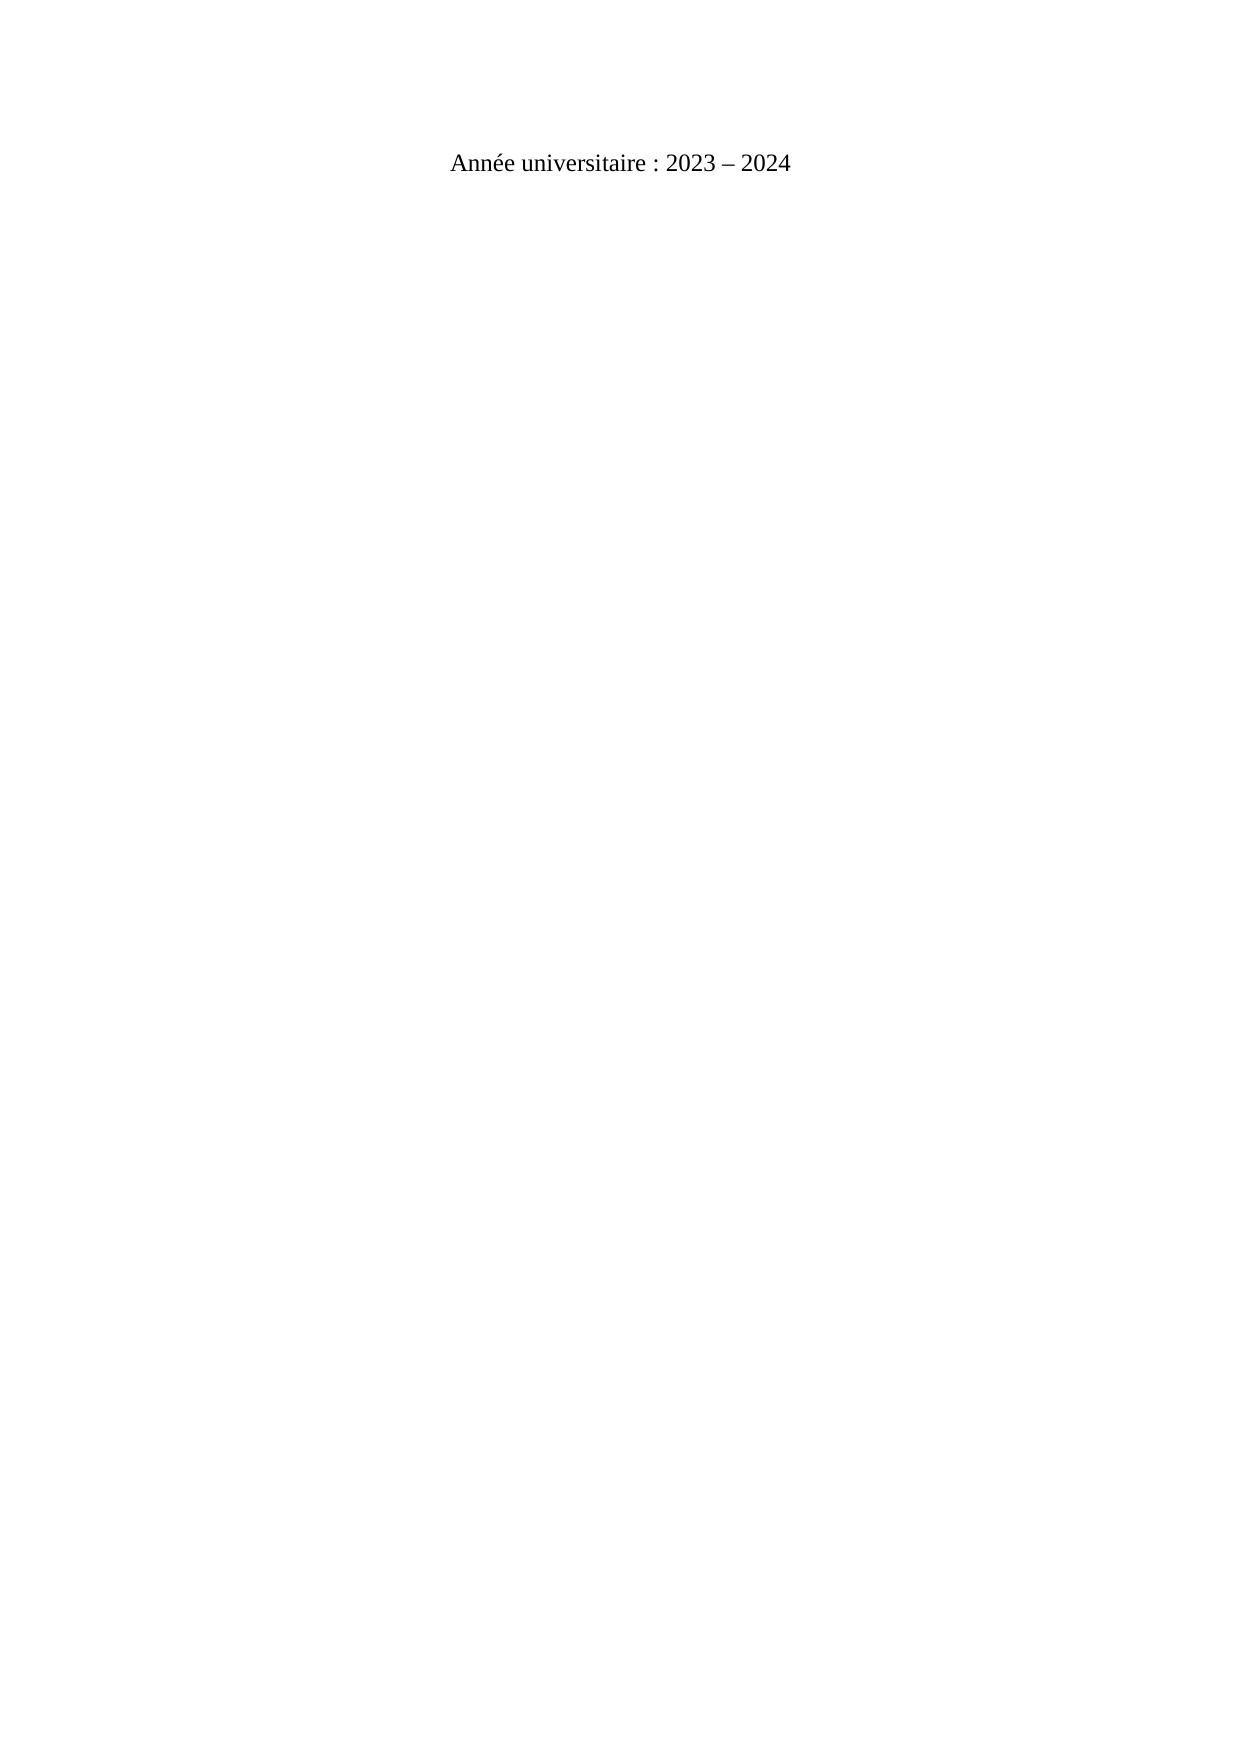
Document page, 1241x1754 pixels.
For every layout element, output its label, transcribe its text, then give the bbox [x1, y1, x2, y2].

text Année universitaire : 2023 – 2024 [148, 148, 1093, 176]
